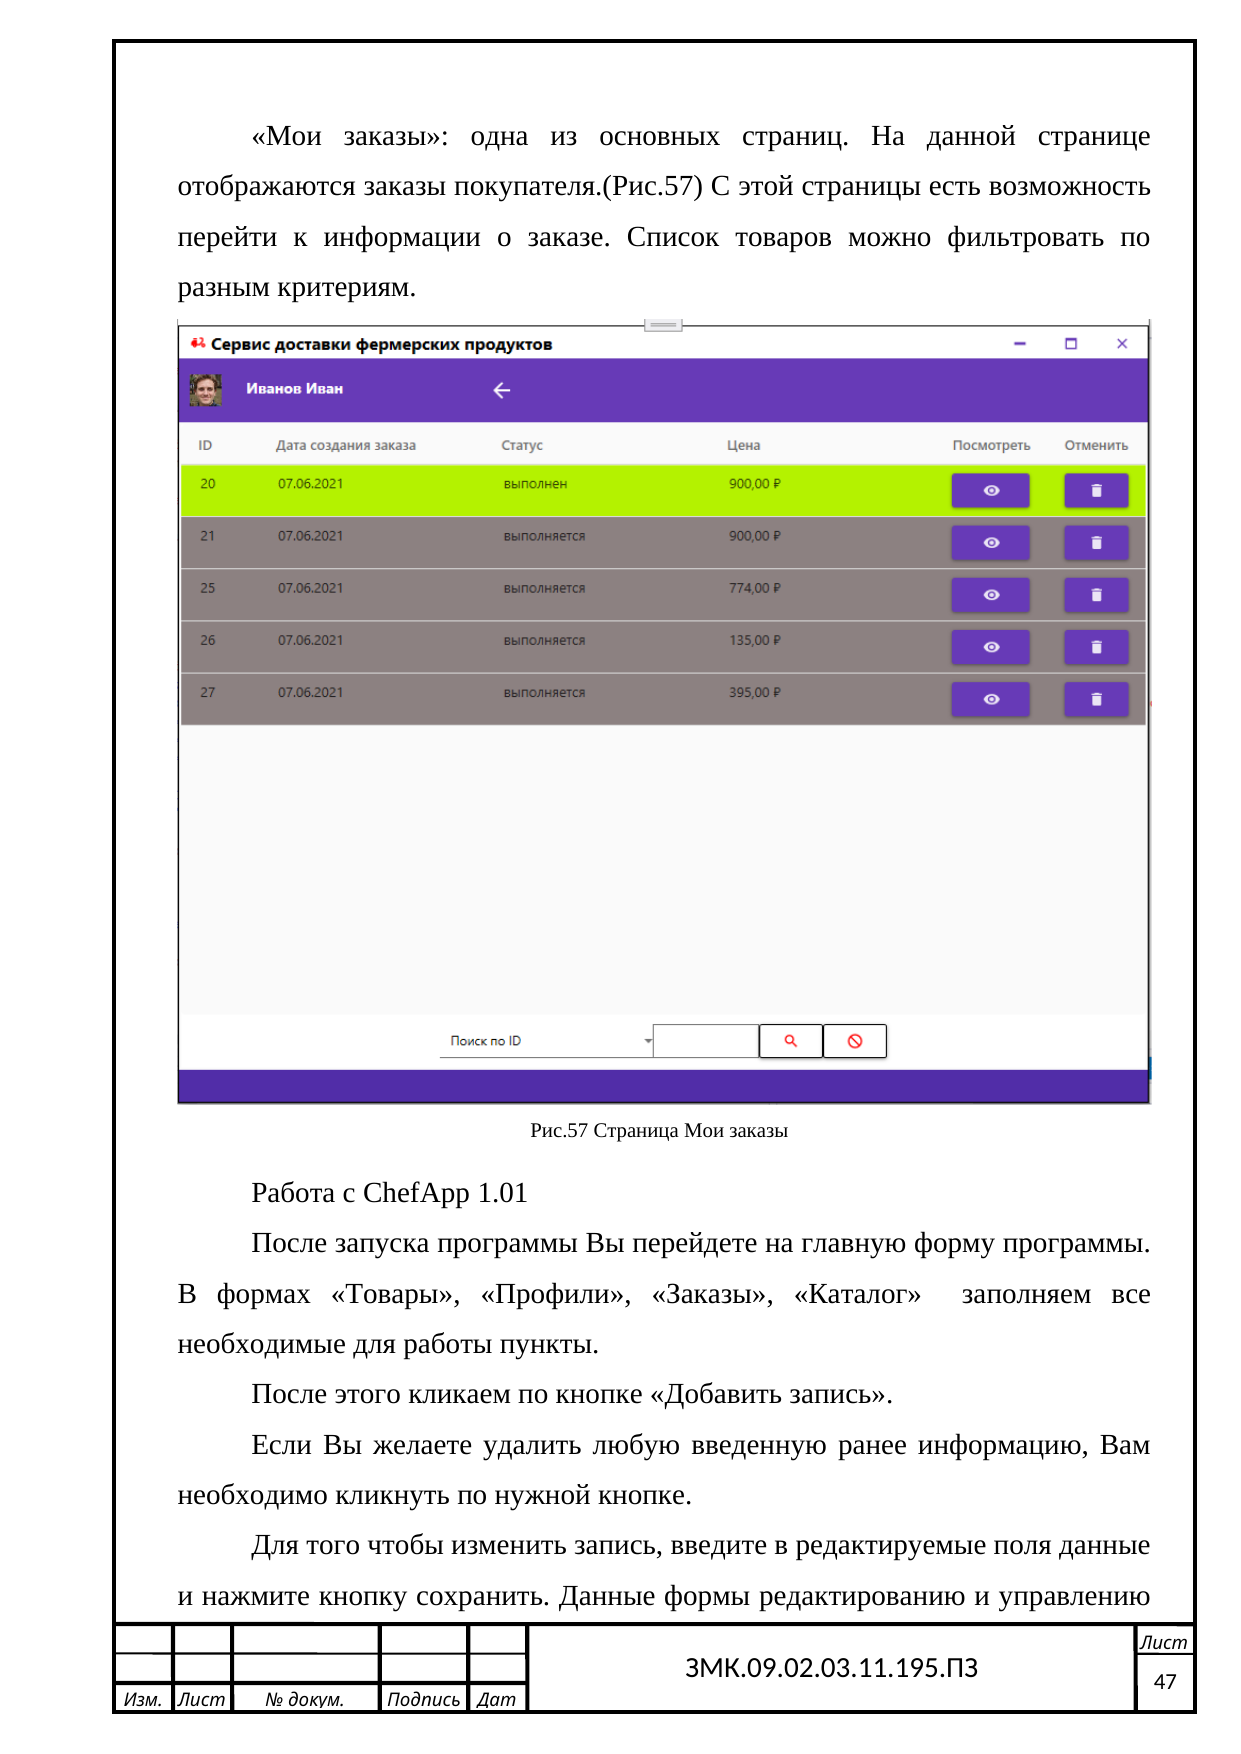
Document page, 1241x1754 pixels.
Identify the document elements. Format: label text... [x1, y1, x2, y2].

text «Мои заказы»: одна из основных страниц. На данной странице отображаются заказы покупателя.(Рис.57) С этой страницы есть возможность перейти к информации о заказе. Список товаров можно фильтровать по разным критериям. [177, 118, 1152, 303]
text Если Вы желаете удалить любую введенную ранее информацию, Вам необходимо кликнуть по нужной кнопке. [177, 1427, 1152, 1511]
text Работа с ChefApp 1.01 [177, 1175, 1152, 1209]
text После этого кликаем по кнопке «Добавить запись». [177, 1377, 1152, 1410]
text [177, 1527, 1152, 1611]
text Рис.57 Страница Мои заказы [177, 1118, 1141, 1142]
picture [177, 319, 1152, 1105]
text После запуска программы Вы перейдете на главную форму программы. В формах «Товары», «Профили», «Заказы», «Каталог» заполняем все необходимые для работы пункты. [177, 1226, 1152, 1360]
